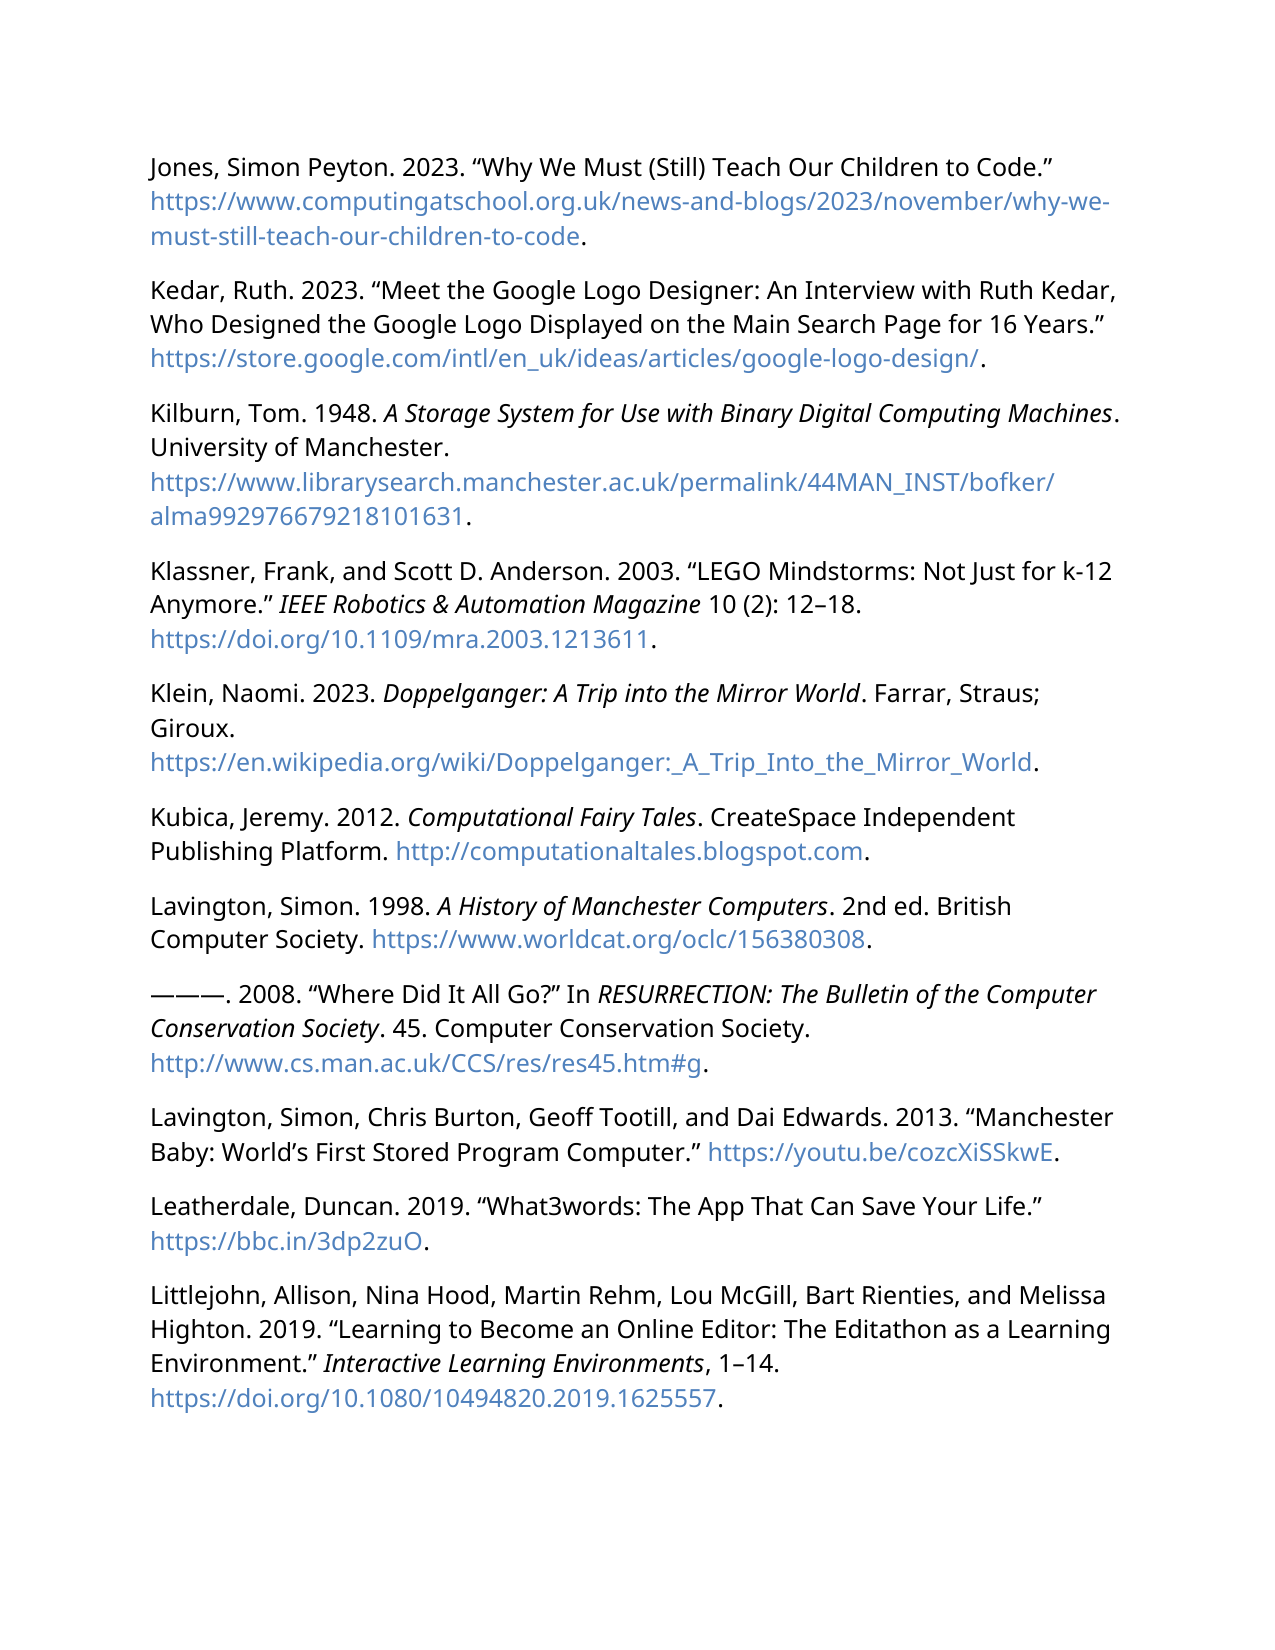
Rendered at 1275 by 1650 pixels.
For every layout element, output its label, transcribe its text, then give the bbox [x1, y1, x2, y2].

text Lavington, Simon, Chris Burton, Geoff Tootill, and Dai Edwards. 2013. “Manchester Baby: World’s First Stored Program Computer.” https://youtu.be/cozcXiSSkwE. [150, 1100, 1125, 1168]
text Leatherdale, Duncan. 2019. “What3words: The App That Can Save Your Life.” https://bbc.in/3dp2zuO. [150, 1189, 1125, 1257]
text Lavington, Simon. 1998. A History of Manchester Computers. 2nd ed. British Computer Society. https://www.worldcat.org/oclc/156380308. [150, 888, 1125, 956]
text Jones, Simon Peyton. 2023. “Why We Must (Still) Teach Our Children to Code.” https://www.computingatschool.org.uk/news-and-blogs/2023/november/why-we-must-still-teach-our-children-to-code. [150, 150, 1125, 252]
text Kilburn, Tom. 1948. A Storage System for Use with Binary Digital Computing Machines. University of Manchester. https://www.librarysearch.manchester.ac.uk/permalink/44MAN_INST/bofker/alma992976679218101631. [150, 396, 1125, 532]
text Klein, Naomi. 2023. Doppelganger: A Trip into the Mirror World. Farrar, Straus; Giroux. https://en.wikipedia.org/wiki/Doppelganger:_A_Trip_Into_the_Mirror_World. [150, 676, 1125, 778]
text ———. 2008. “Where Did It All Go?” In RESURRECTION: The Bulletin of the Computer Conservation Society. 45. Computer Conservation Society. http://www.cs.man.ac.uk/CCS/res/res45.htm#g. [150, 977, 1125, 1079]
text Littlejohn, Allison, Nina Hood, Martin Rehm, Lou McGill, Bart Rienties, and Melissa Highton. 2019. “Learning to Become an Online Editor: The Editathon as a Learning Environment.” Interactive Learning Environments, 1–14. https://doi.org/10.1080/10494820.2019.1625557. [150, 1278, 1125, 1414]
text Kedar, Ruth. 2023. “Meet the Google Logo Designer: An Interview with Ruth Kedar, Who Designed the Google Logo Displayed on the Main Search Page for 16 Years.” https://store.google.com/intl/en_uk/ideas/articles/google-logo-design/. [150, 273, 1125, 375]
text Klassner, Frank, and Scott D. Anderson. 2003. “LEGO Mindstorms: Not Just for k-12 Anymore.” IEEE Robotics & Automation Magazine 10 (2): 12–18. https://doi.org/10.1109/mra.2003.1213611. [150, 553, 1125, 655]
text Kubica, Jeremy. 2012. Computational Fairy Tales. CreateSpace Independent Publishing Platform. http://computationaltales.blogspot.com. [150, 799, 1125, 867]
